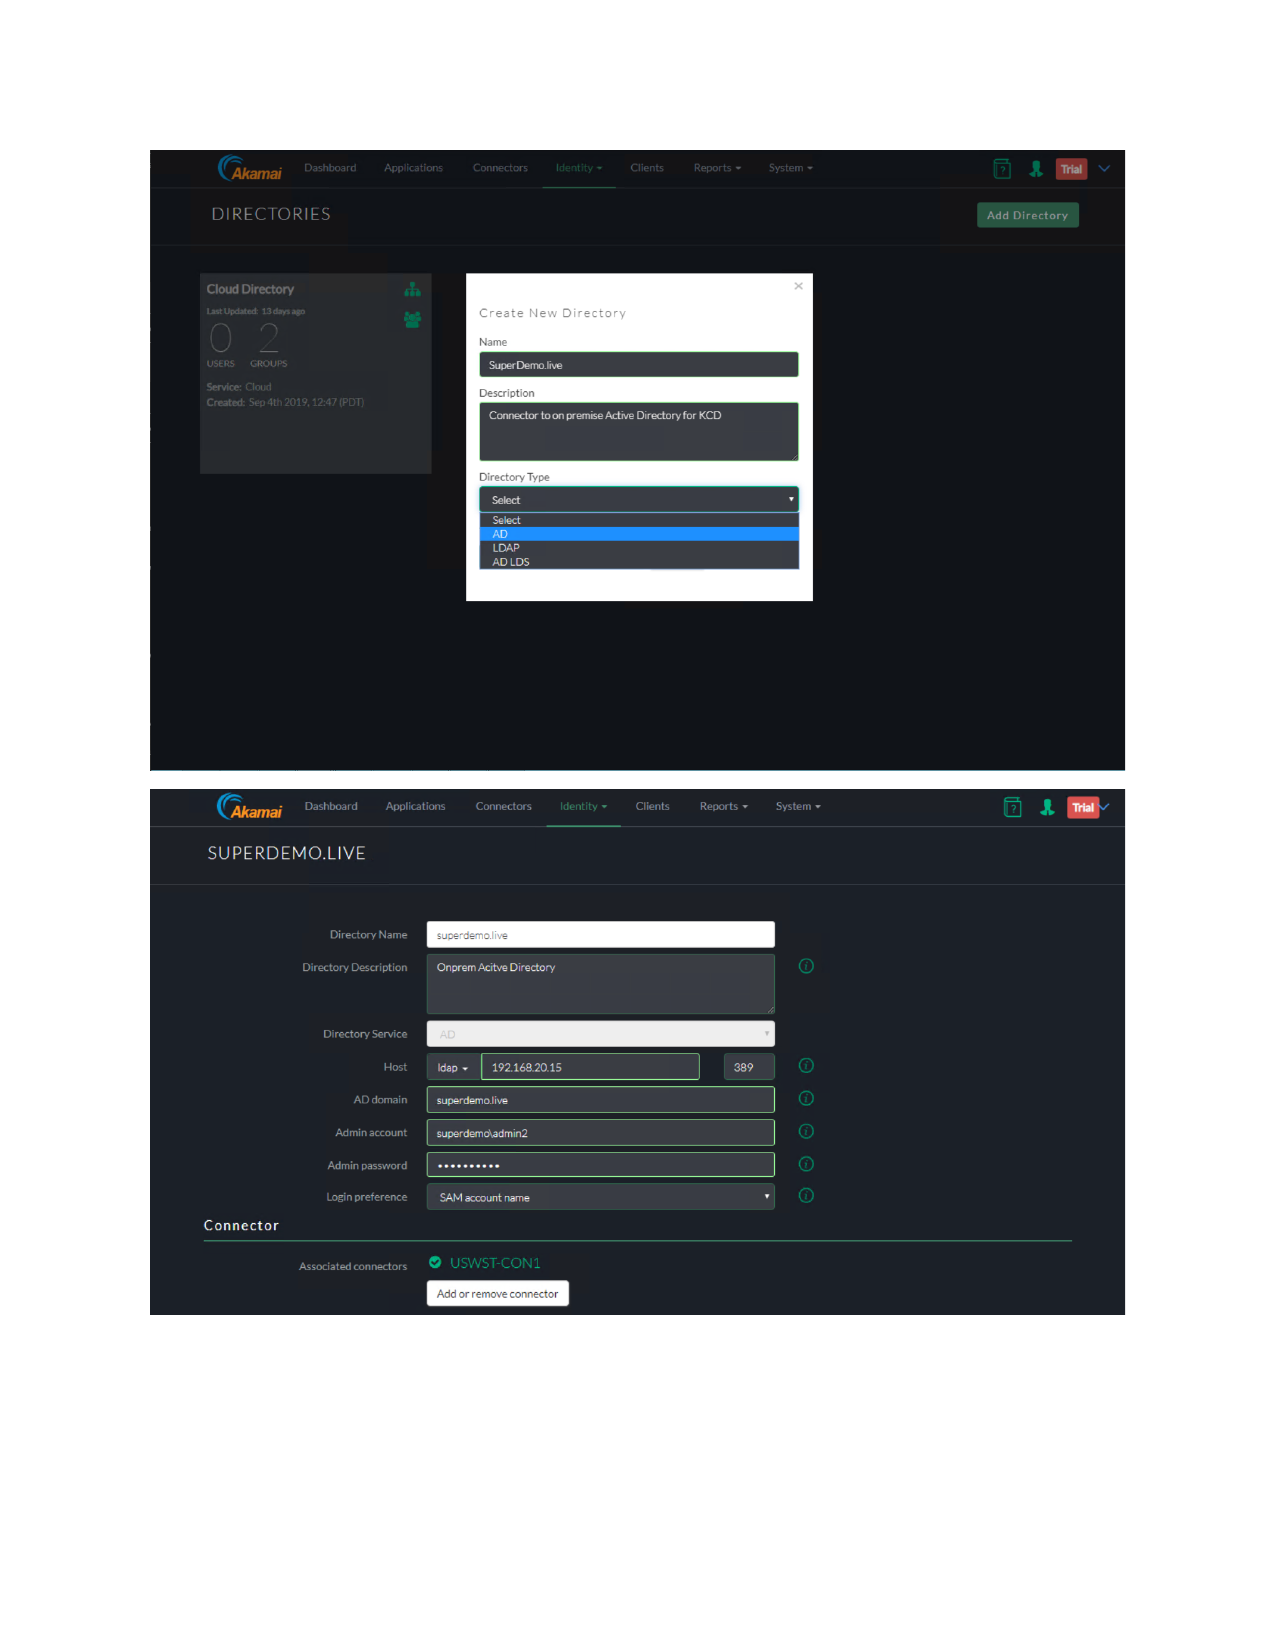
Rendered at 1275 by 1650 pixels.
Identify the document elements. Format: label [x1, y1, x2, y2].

picture [150, 789, 1125, 1315]
picture [150, 150, 1125, 771]
